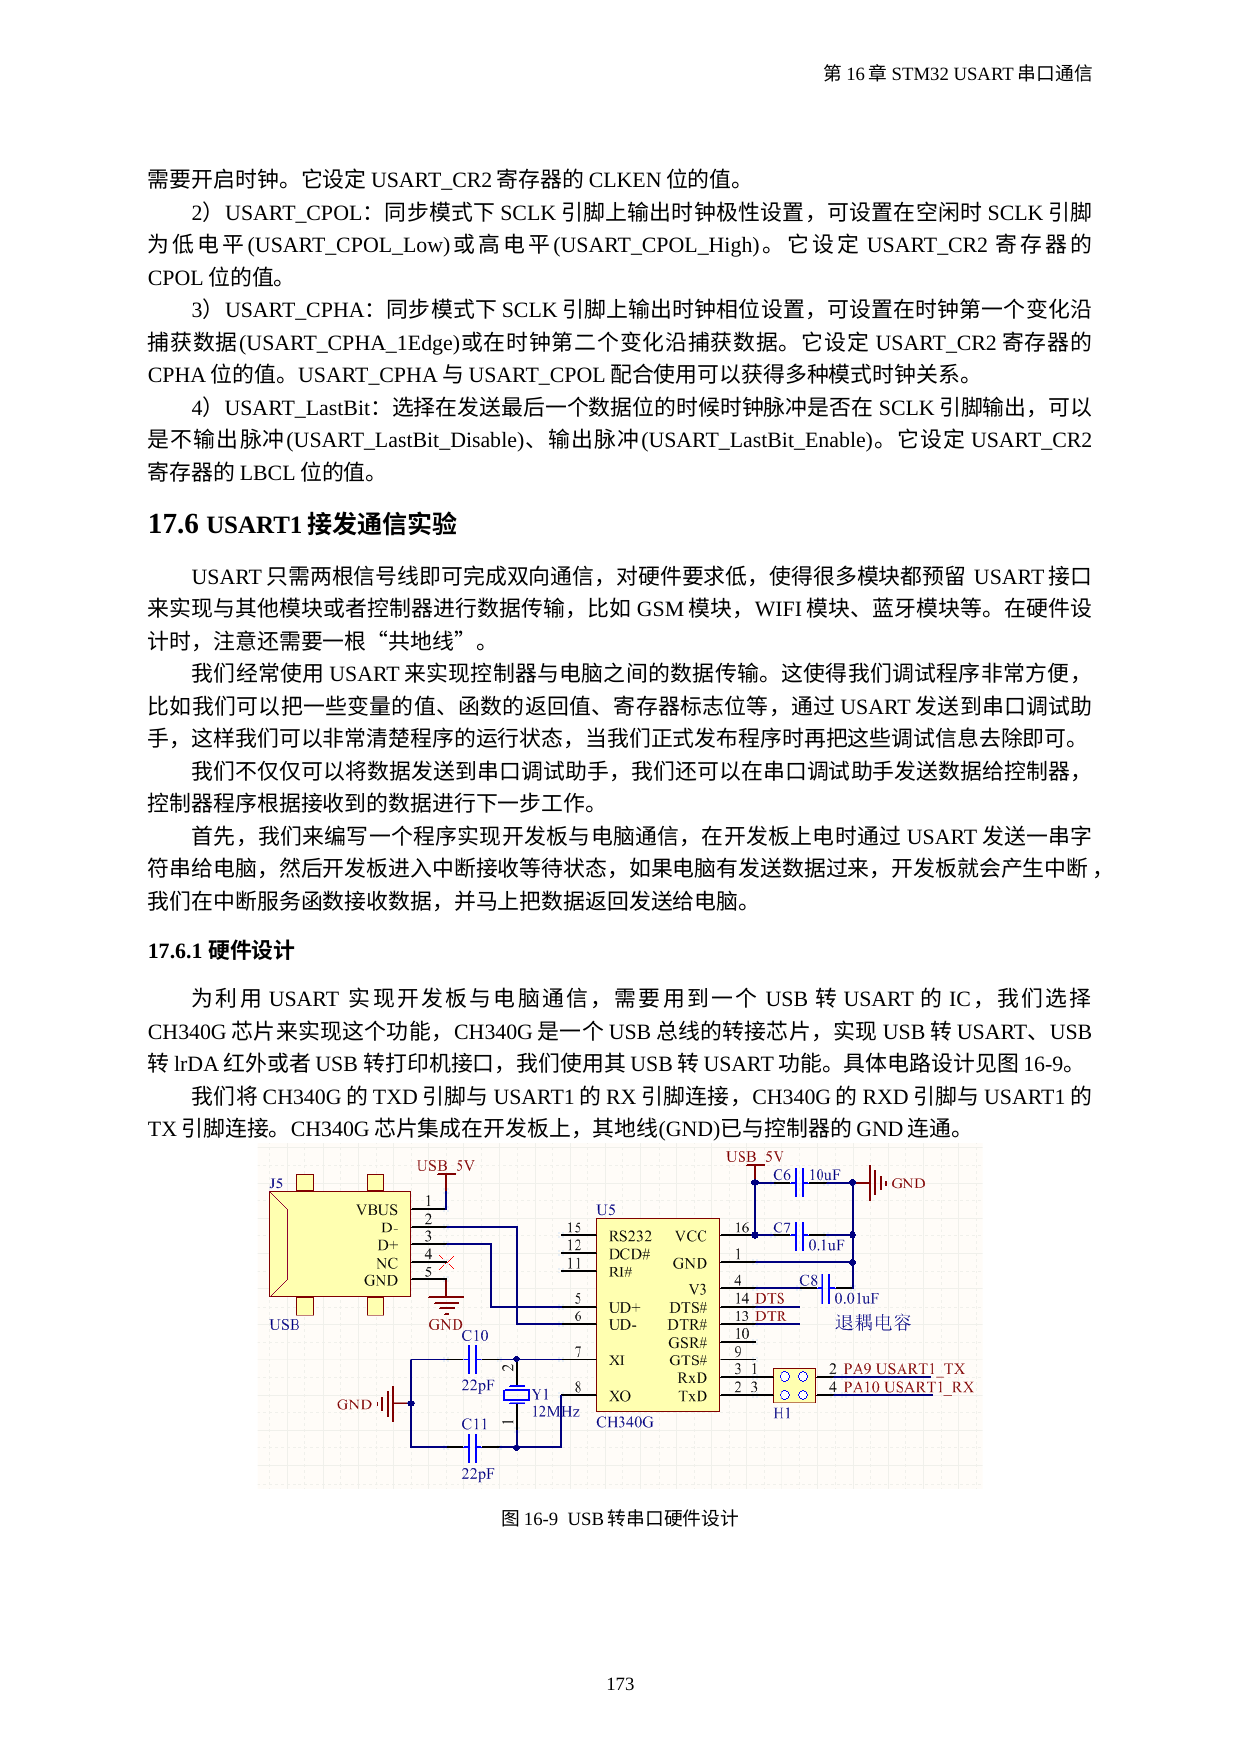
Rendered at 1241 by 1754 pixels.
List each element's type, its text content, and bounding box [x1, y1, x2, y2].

subtitle 硬件设计 [148, 932, 1092, 965]
text 图16-9 USB转串口硬件设计 [148, 1501, 1092, 1533]
text 3）USART_CPHA：同步模式下SCLK引脚上输出时钟相位设置，可设置在时钟第一个变化沿捕获数据(USART_CPHA_1Edge)或在时钟第二个变化沿捕获数据。它设定USART_CR2寄存器的CPHA位的值。USART_CPHA与USART_CPOL配合使用可以获得多种模式时钟关系。 [148, 292, 1092, 389]
text 我们不仅仅可以将数据发送到串口调试助手，我们还可以在串口调试助手发送数据给控制器，控制器程序根据接收到的数据进行下一步工作。 [148, 753, 1092, 818]
text 2）USART_CPOL：同步模式下SCLK引脚上输出时钟极性设置，可设置在空闲时SCLK引脚为低电平(USART_CPOL_Low)或高电平(USART_CPOL_High)。它设定USART_CR2寄存器的CPOL位的值。 [148, 194, 1092, 292]
text USART只需两根信号线即可完成双向通信，对硬件要求低，使得很多模块都预留USART接口来实现与其他模块或者控制器进行数据传输，比如GSM模块，WIFI模块、蓝牙模块等。在硬件设计时，注意还需要一根“共地线”。 [148, 558, 1092, 656]
subtitle USART1接发通信实验 [148, 490, 1092, 555]
text 4）USART_LastBit：选择在发送最后一个数据位的时候时钟脉冲是否在SCLK引脚输出，可以是不输出脉冲(USART_LastBit_Disable)、输出脉冲(USART_LastBit_Enable)。它设定USART_CR2寄存器的LBCL位的值。 [148, 389, 1092, 487]
text 为利用USART 实现开发板与电脑通信，需要用到一个USB转USART的IC，我们选择CH340G芯片来实现这个功能，CH340G是一个USB总线的转接芯片，实现USB转USART、USB转lrDA红外或者USB 转打印机接口，我们使用其USB转USART功能。具体电路设计见图16-9。 [148, 981, 1092, 1078]
text 首先，我们来编写一个程序实现开发板与电脑通信，在开发板上电时通过USART发送一串字符串给电脑，然后开发板进入中断接收等待状态，如果电脑有发送数据过来，开发板就会产生中断，我们在中断服务函数接收数据，并马上把数据返回发送给电脑。 [148, 818, 1092, 916]
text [148, 162, 1092, 194]
text 我们经常使用USART来实现控制器与电脑之间的数据传输。这使得我们调试程序非常方便，比如我们可以把一些变量的值、函数的返回值、寄存器标志位等，通过USART发送到串口调试助手，这样我们可以非常清楚程序的运行状态，当我们正式发布程序时再把这些调试信息去除即可。 [148, 656, 1092, 753]
picture [257, 1143, 983, 1489]
text 我们将CH340G的TXD引脚与USART1的RX引脚连接，CH340G的RXD引脚与USART1的TX引脚连接。CH340G芯片集成在开发板上，其地线(GND)已与控制器的GND连通。 [148, 1078, 1092, 1143]
